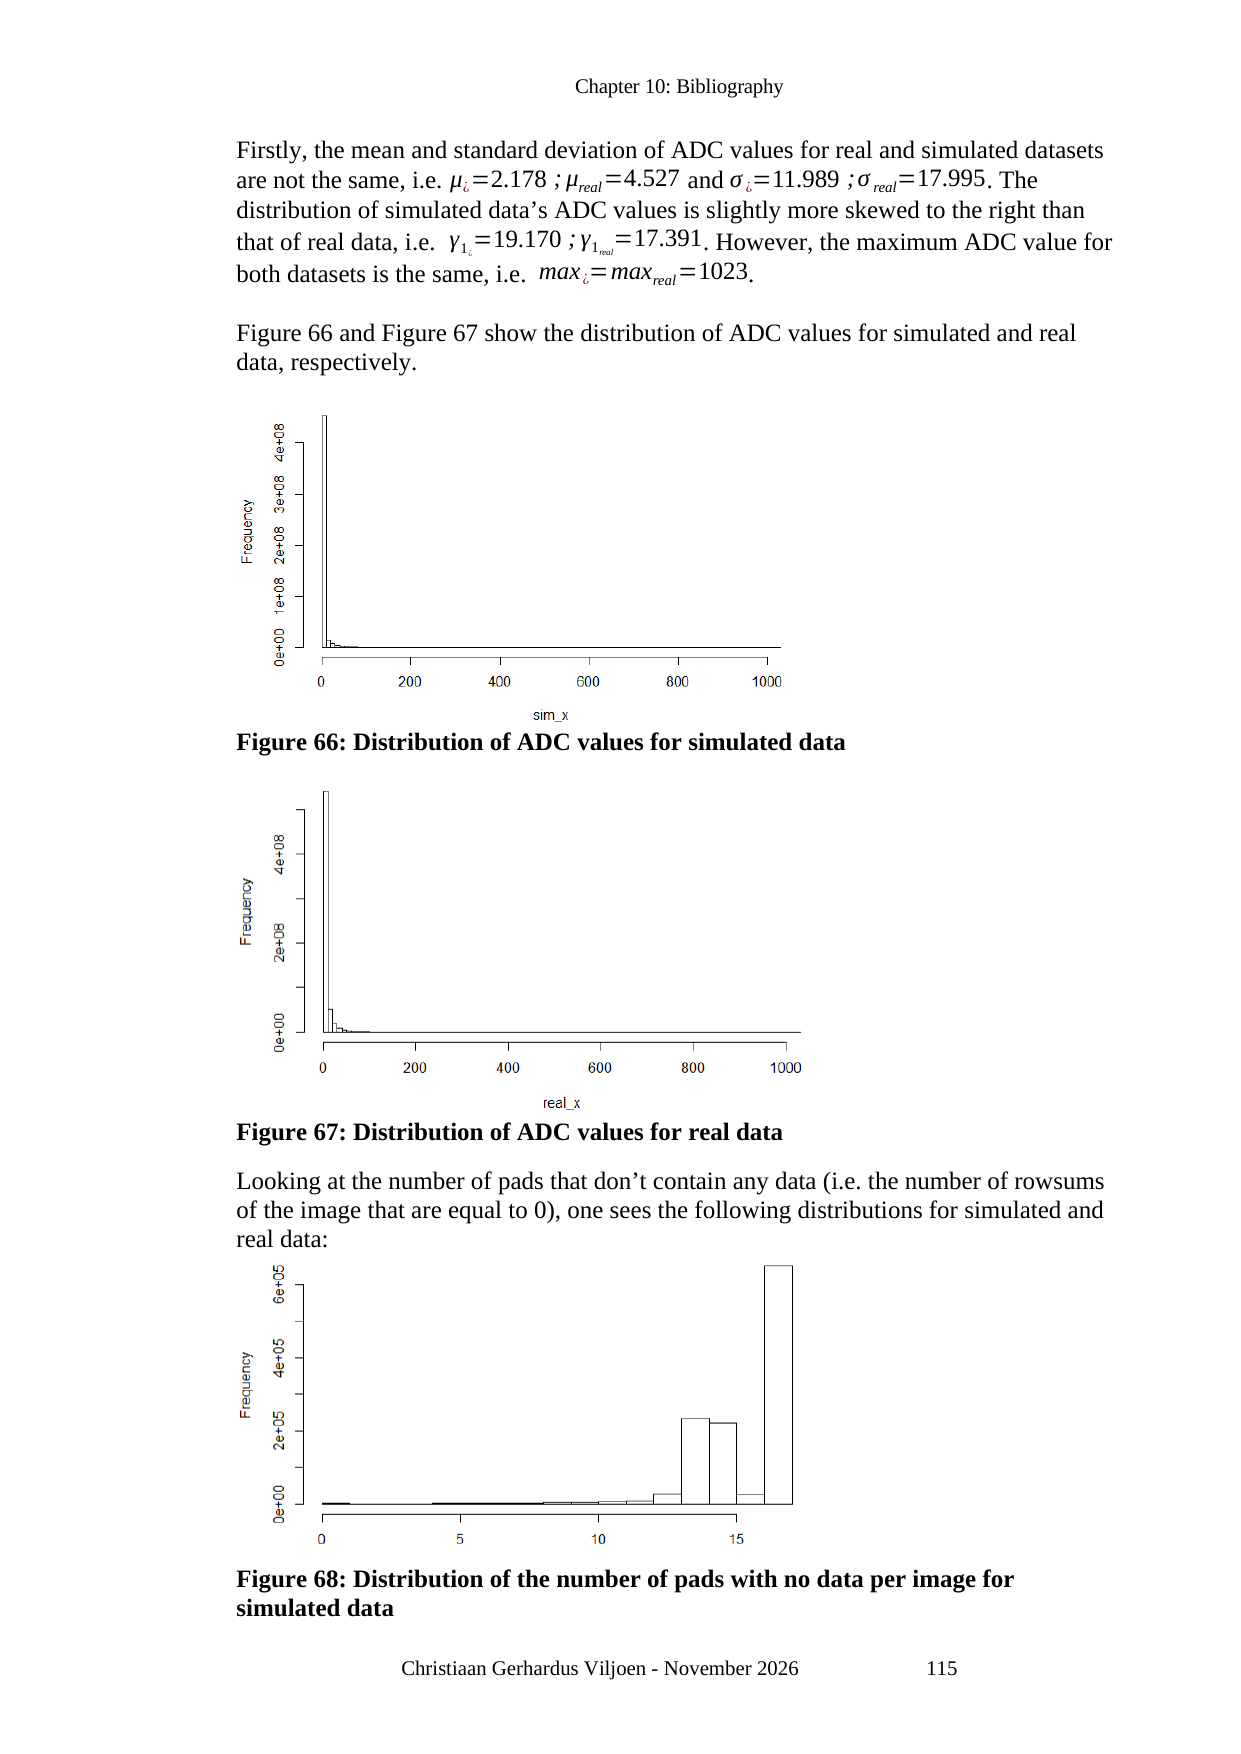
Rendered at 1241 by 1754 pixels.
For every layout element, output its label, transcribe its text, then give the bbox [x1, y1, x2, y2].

text Figure 67: Distribution of ADC values for real data [236, 1117, 1122, 1146]
picture [236, 1252, 829, 1564]
text Figure 68: Distribution of the number of pads with no data per image for simulated data [236, 1564, 1122, 1621]
text Figure 66 and Figure 67 show the distribution of ADC values for simulated and real data, respectively. [236, 318, 1122, 375]
picture [236, 776, 817, 1117]
text Looking at the number of pads that don’t contain any data (i.e. the number of rowsums of the image that are equal to 0), one sees the following distributions for simulated and real data: [236, 1166, 1122, 1253]
text Figure 66: Distribution of ADC values for simulated data [236, 727, 1122, 756]
text Firstly, the mean and standard deviation of ADC values for real and simulated datasets are not the same, i.e. and . The distribution of simulated data’s ADC values is slightly more skewed to the right than that of real data, i.e. . However, the maximum ADC value for both datasets is the same, i.e. . [236, 135, 1122, 289]
picture [236, 404, 792, 727]
